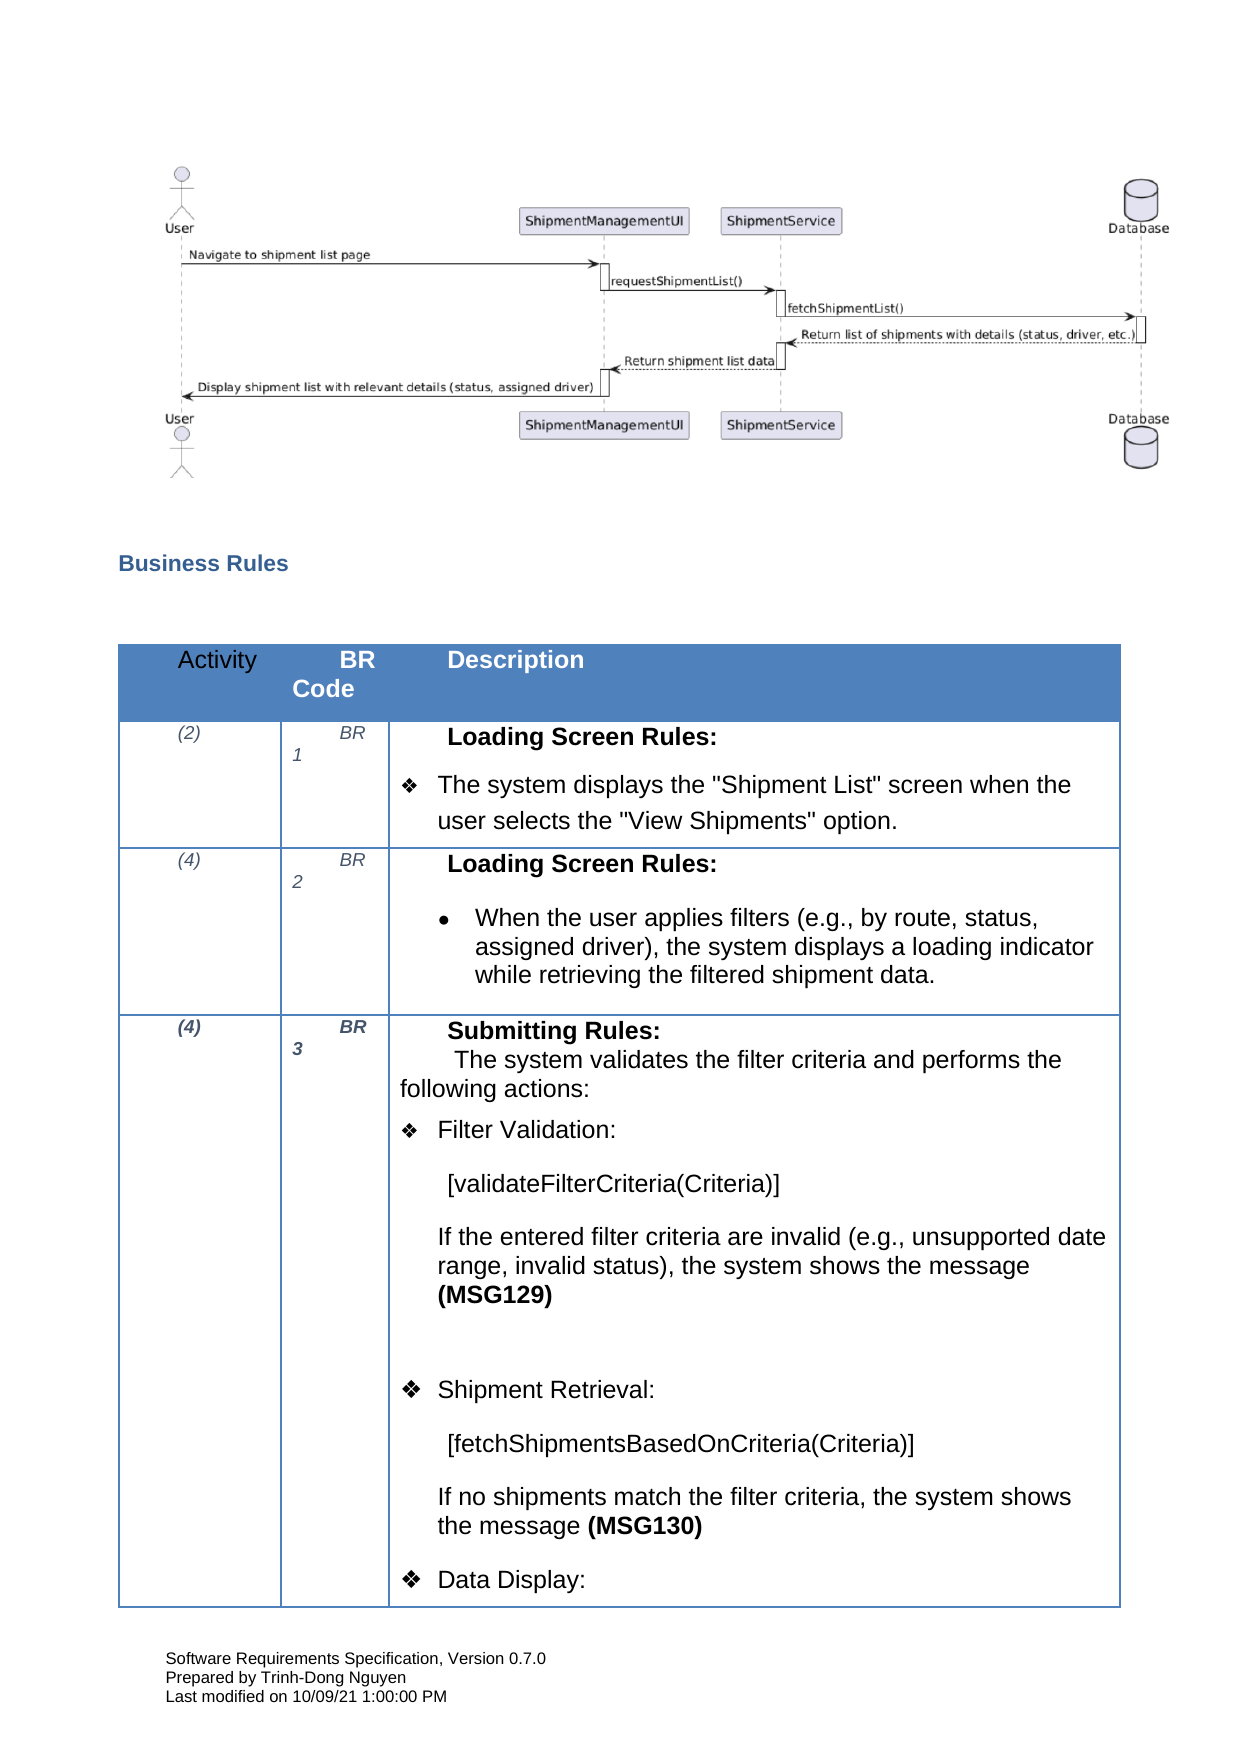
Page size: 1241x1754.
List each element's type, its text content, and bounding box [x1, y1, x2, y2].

picture [165, 163, 1170, 478]
subtitle Business Rules [118, 550, 1122, 576]
